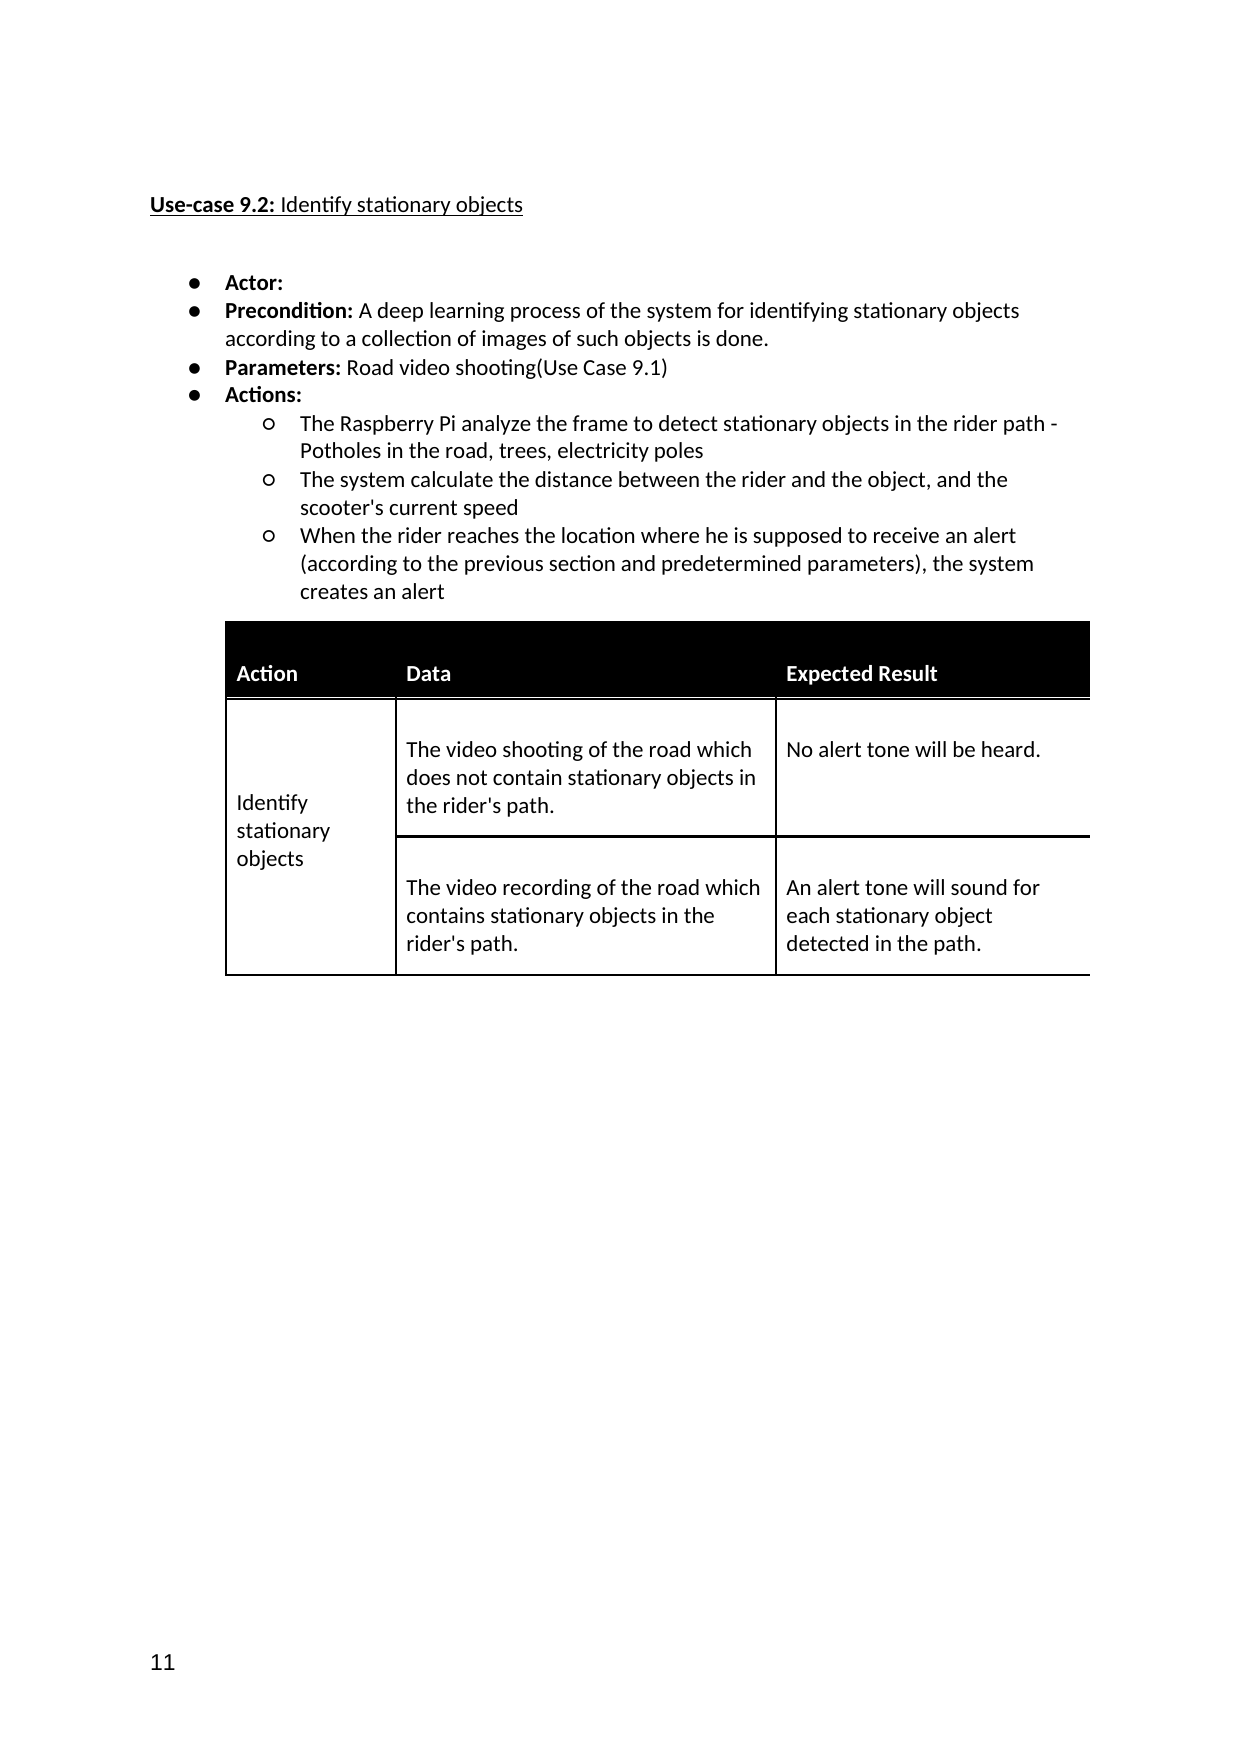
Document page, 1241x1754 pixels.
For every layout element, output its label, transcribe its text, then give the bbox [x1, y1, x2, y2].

table_header Action [227, 624, 395, 697]
list When the rider reaches the location where he is supposed to receive an alert (according to the previous section and predetermined parameters), the system creates an alert [262, 521, 1090, 605]
list Actions: [187, 381, 1090, 409]
table_cell An alert tone will sound for each stationary object detected in the path. [777, 838, 1090, 973]
table_cell Identify stationary objects [227, 700, 395, 973]
list The Raspberry Pi analyze the frame to detect stationary objects in the rider path - Potholes in the road, trees, electricity poles [262, 409, 1090, 465]
list Actor: [187, 268, 1090, 297]
text Use-case 9.2: Identify stationary objects [150, 191, 1090, 218]
table_header Expected Result [777, 624, 1090, 697]
table_header Data [397, 624, 775, 697]
list The system calculate the distance between the rider and the object, and the scooter's current speed [262, 465, 1090, 521]
list Parameters: Road video shooting(Use Case 9.1) [187, 353, 1090, 381]
list Precondition: A deep learning process of the system for identifying stationary objects according to a collection of images of such objects is done. [187, 297, 1090, 353]
table_cell The video shooting of the road which does not contain stationary objects in the rider's path. [397, 700, 775, 835]
table_cell The video recording of the road which contains stationary objects in the rider's path. [397, 838, 775, 973]
table_cell No alert tone will be heard. [777, 700, 1090, 835]
